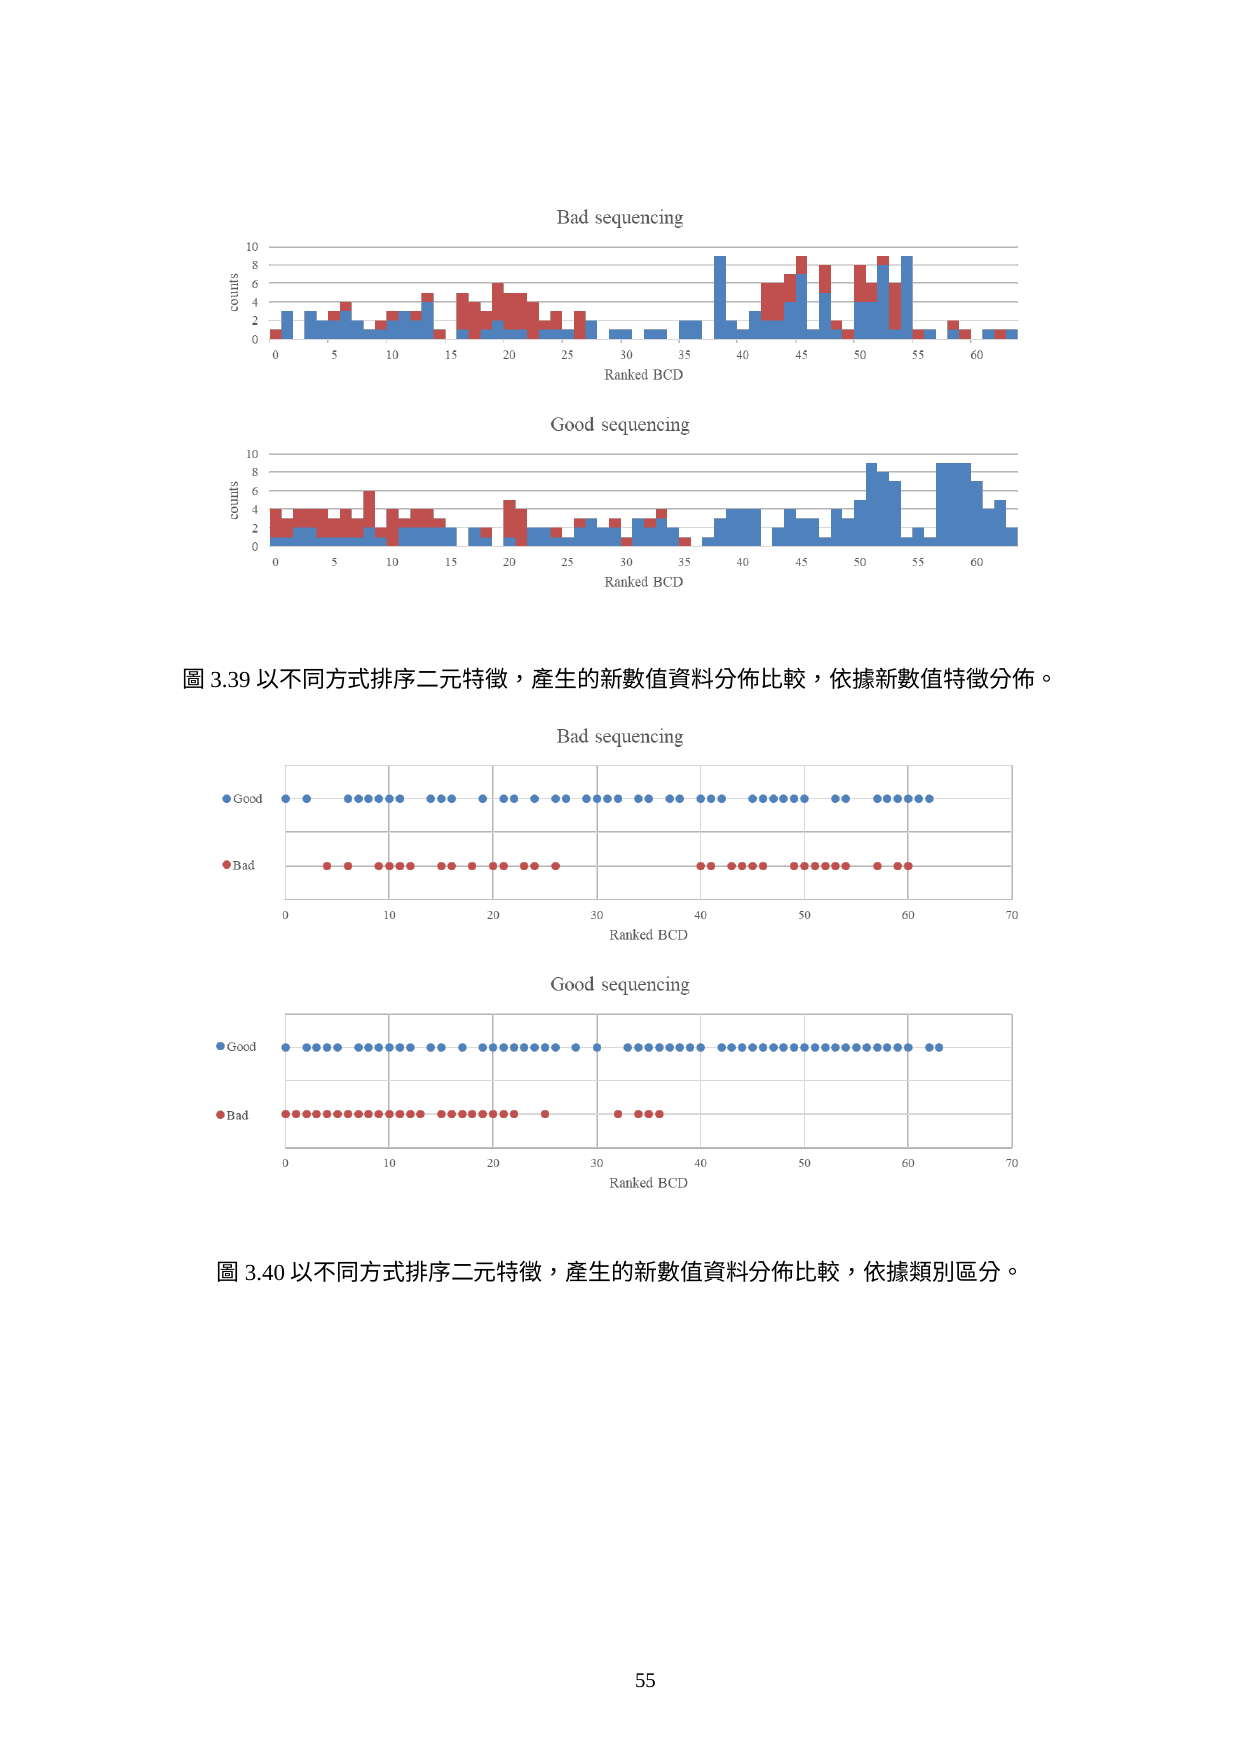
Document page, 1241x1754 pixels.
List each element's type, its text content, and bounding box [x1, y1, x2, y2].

picture [206, 193, 1034, 608]
picture [206, 712, 1034, 1209]
